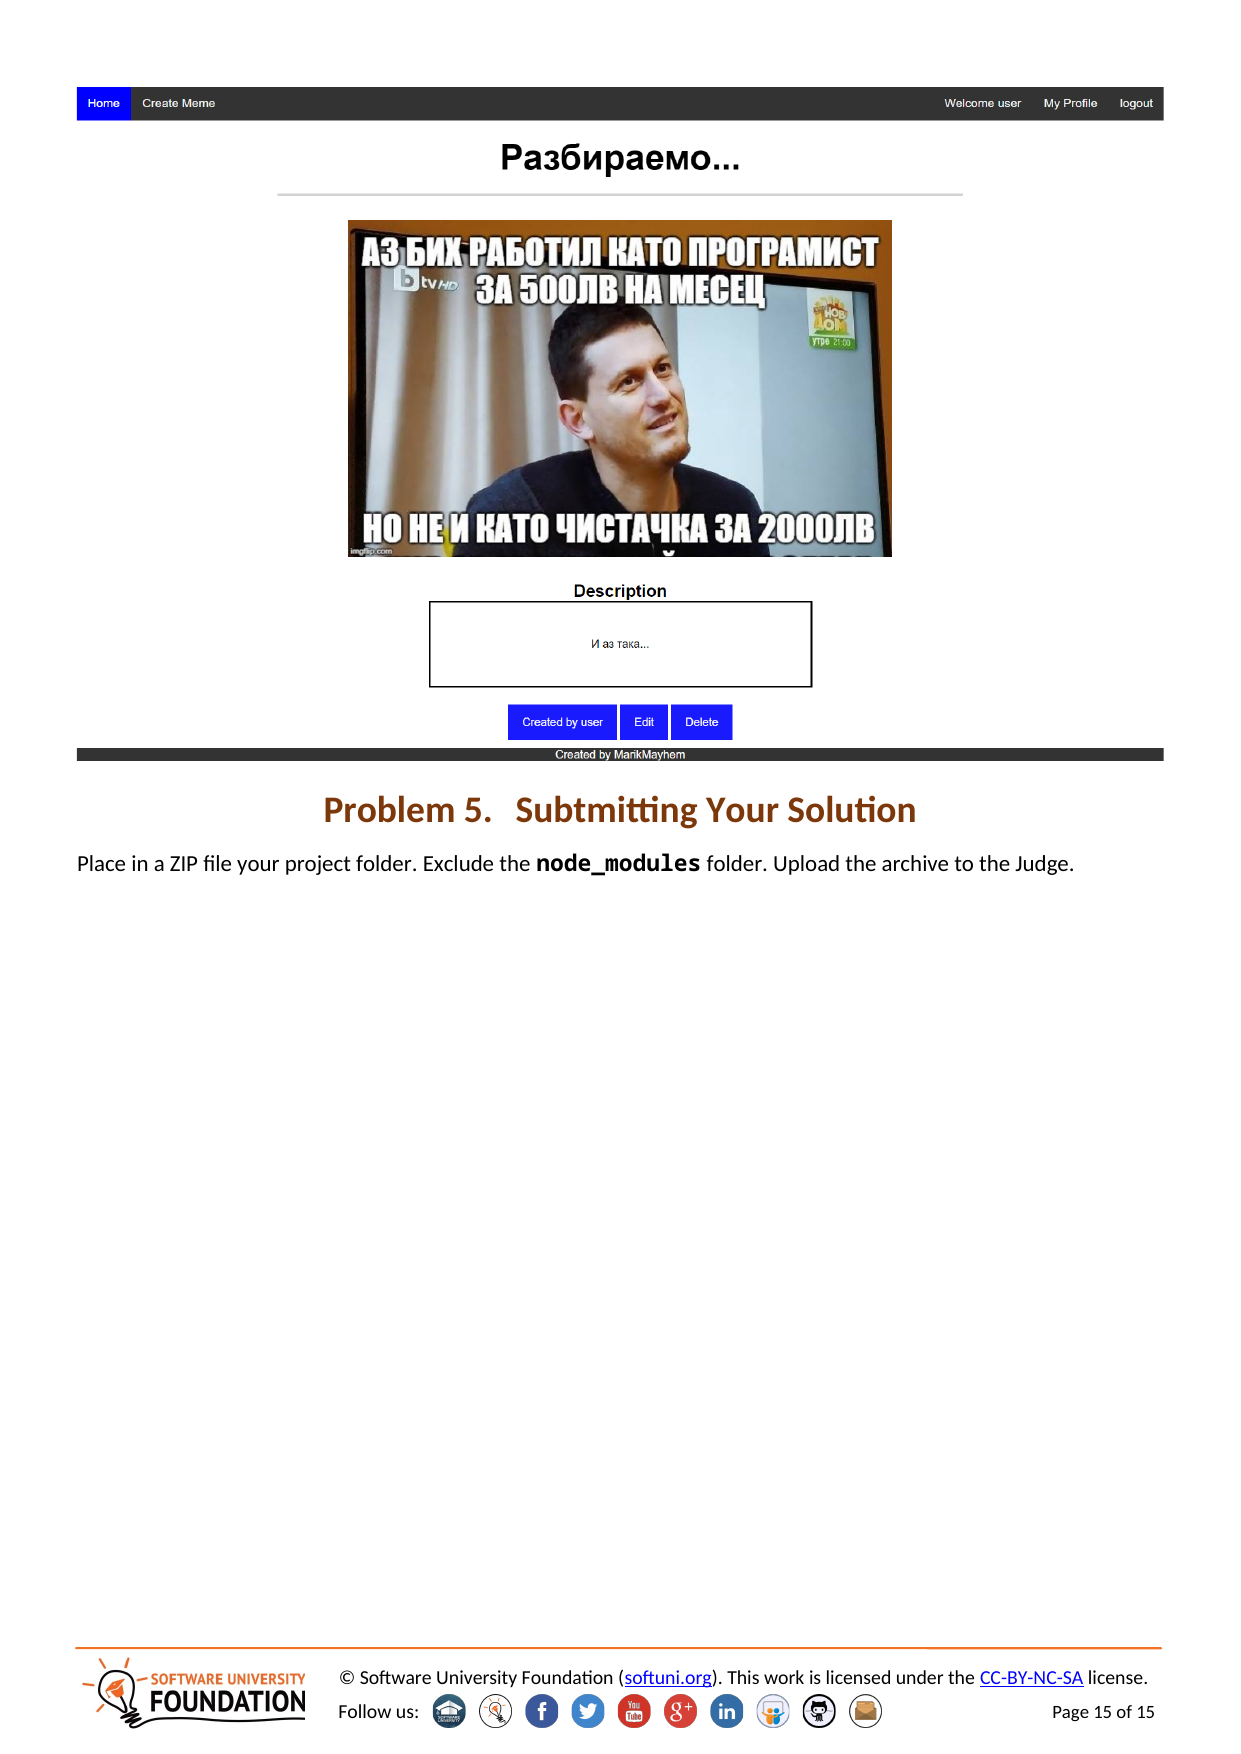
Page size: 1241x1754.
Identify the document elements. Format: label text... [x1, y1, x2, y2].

picture [756, 1694, 790, 1728]
picture [849, 1694, 882, 1728]
picture [81, 1656, 305, 1729]
picture [617, 1694, 651, 1728]
text Place in a ZIP file your project folder. Exclude the node_modules folder. Upload the archive to the Judge. [77, 847, 1163, 878]
picture [710, 1694, 744, 1728]
picture [525, 1694, 559, 1728]
picture [802, 1694, 836, 1728]
picture [664, 1694, 697, 1728]
picture [76, 87, 1164, 761]
picture [571, 1694, 605, 1728]
picture [432, 1694, 466, 1728]
subtitle Subtmitting Your Solution [77, 786, 1163, 832]
picture [479, 1694, 512, 1728]
